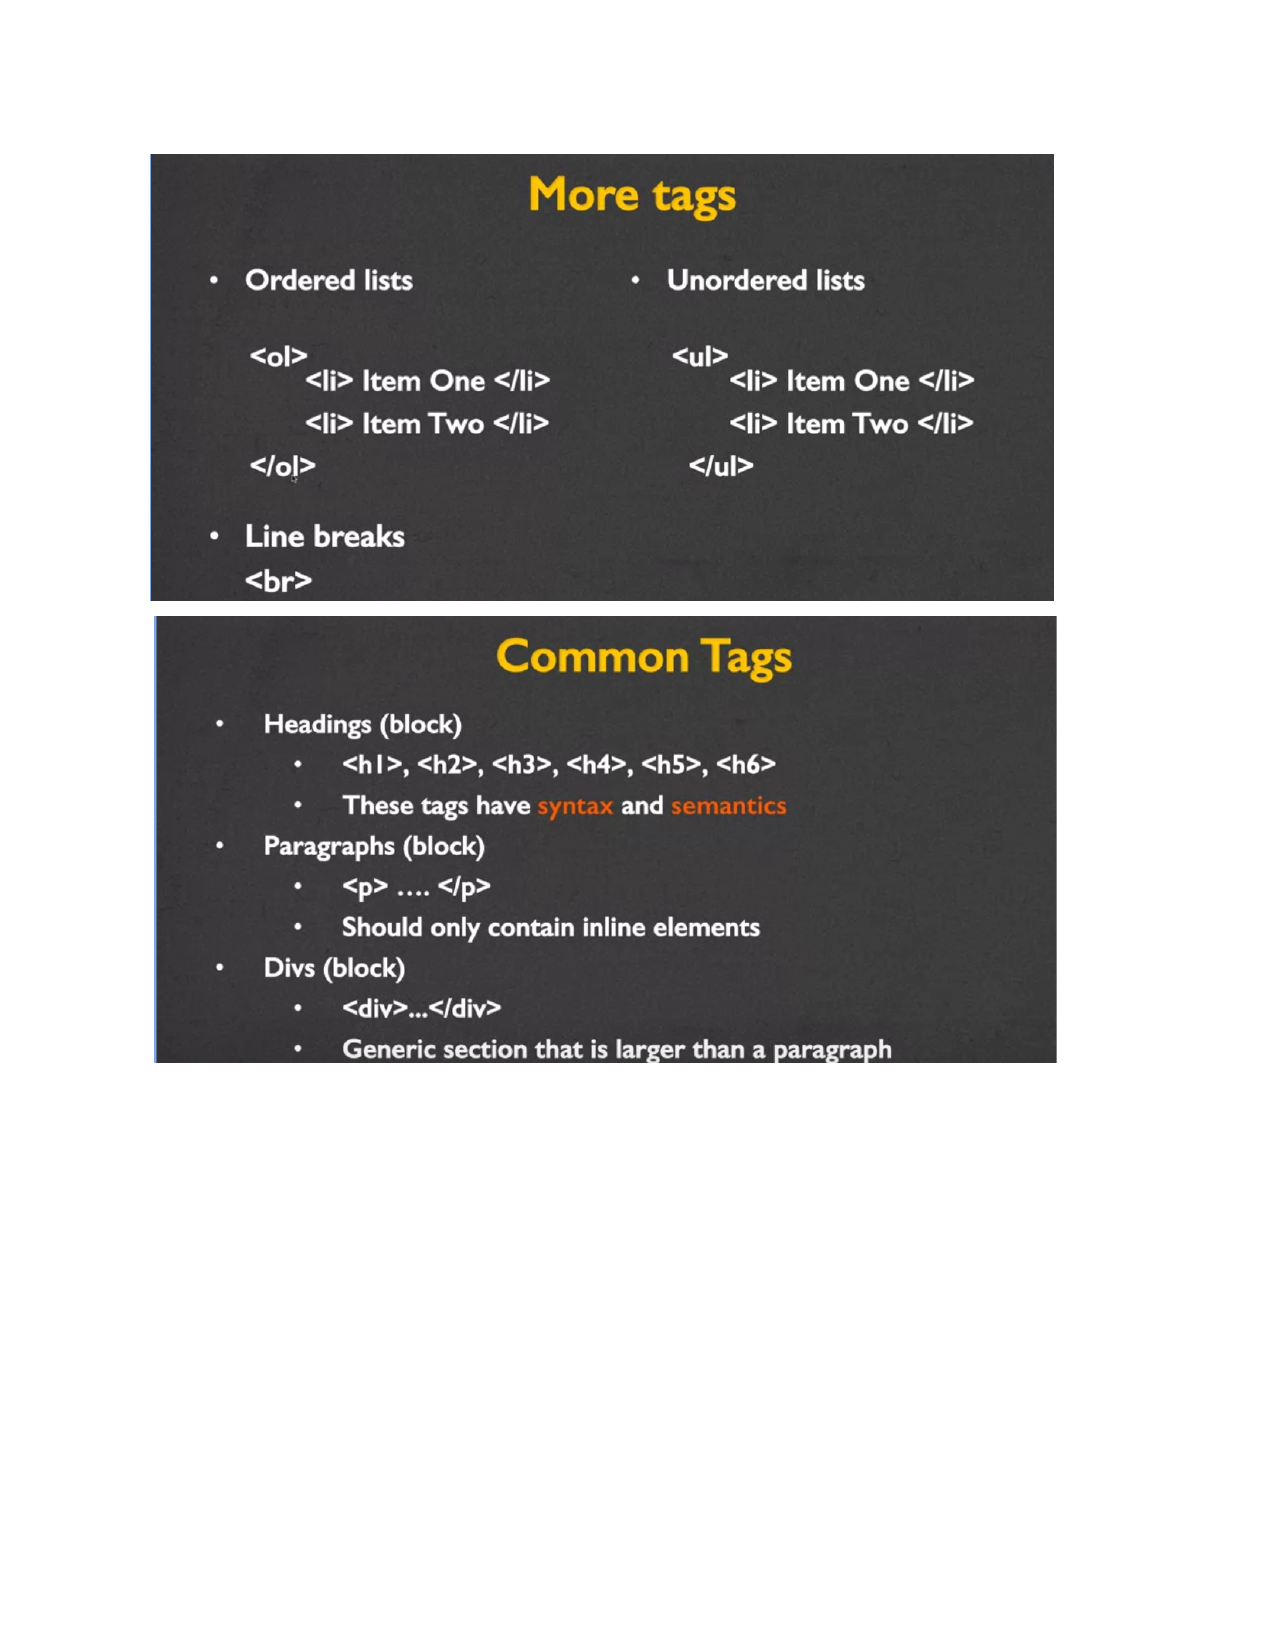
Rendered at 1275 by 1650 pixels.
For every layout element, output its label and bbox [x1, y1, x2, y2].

picture [150, 150, 1054, 601]
picture [150, 615, 1057, 1063]
